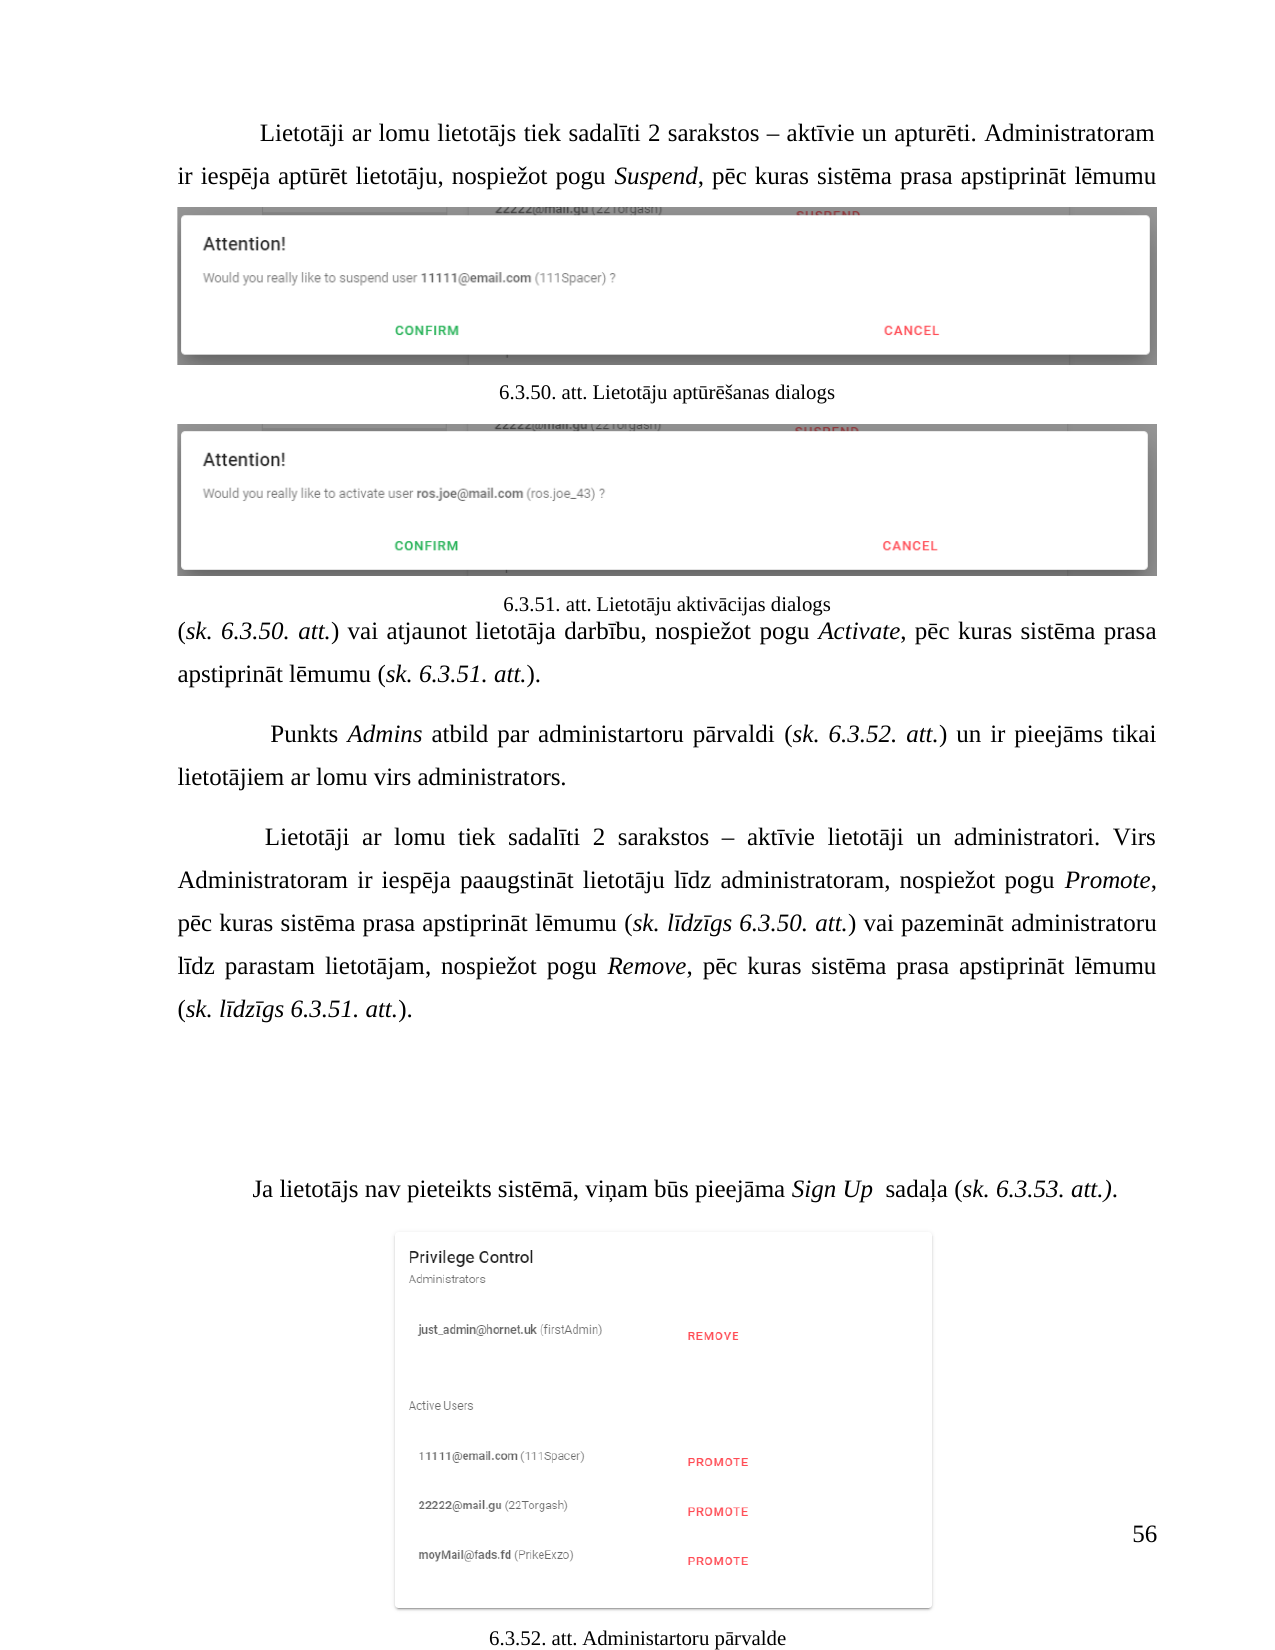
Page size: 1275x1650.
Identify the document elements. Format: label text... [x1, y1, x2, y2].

picture [389, 1226, 944, 1616]
text Lietotāji ar lomu lietotājs tiek sadalīti 2 sarakstos – aktīvie un apturēti. Administratoram ir iespēja aptūrēt lietotāju, nospiežot pogu Suspend, pēc kuras sistēma prasa apstiprināt lēmumu (sk. 6.3.50. att.) vai atjaunot lietotāja darbību, nospiežot pogu Activate, pēc kuras sistēma prasa apstiprināt lēmumu (sk. 6.3.51. att.). [177, 118, 1157, 207]
text Punkts Admins atbild par administartoru pārvaldi (sk. 6.3.52. att.) un ir pieejāms tikai lietotājiem ar lomu virs administrators. [177, 719, 1157, 791]
text Lietotāji ar lomu lietotājs tiek sadalīti 2 sarakstos – aktīvie un apturēti. Administratoram ir iespēja aptūrēt lietotāju, nospiežot pogu Suspend, pēc kuras sistēma prasa apstiprināt lēmumu (sk. 6.3.50. att.) vai atjaunot lietotāja darbību, nospiežot pogu Activate, pēc kuras sistēma prasa apstiprināt lēmumu (sk. 6.3.51. att.). [177, 576, 1157, 688]
text Ja lietotājs nav pieteikts sistēmā, viņam būs pieejāma Sign Up sadaļa (sk. 6.3.53. att.). [177, 1174, 1157, 1203]
picture [177, 207, 1157, 365]
text Lietotāji ar lomu tiek sadalīti 2 sarakstos – aktīvie lietotāji un administratori. Virs Administratoram ir iespēja paaugstināt lietotāju līdz administratoram, nospiežot pogu Promote, pēc kuras sistēma prasa apstiprināt lēmumu (sk. līdzīgs 6.3.50. att.) vai pazemināt administratoru līdz parastam lietotājam, nospiežot pogu Remove, pēc kuras sistēma prasa apstiprināt lēmumu (sk. līdzīgs 6.3.51. att.). [177, 822, 1157, 1023]
picture [177, 424, 1157, 576]
text Lietotāji ar lomu lietotājs tiek sadalīti 2 sarakstos – aktīvie un apturēti. Administratoram ir iespēja aptūrēt lietotāju, nospiežot pogu Suspend, pēc kuras sistēma prasa apstiprināt lēmumu (sk. 6.3.50. att.) vai atjaunot lietotāja darbību, nospiežot pogu Activate, pēc kuras sistēma prasa apstiprināt lēmumu (sk. 6.3.51. att.). [177, 365, 1157, 424]
